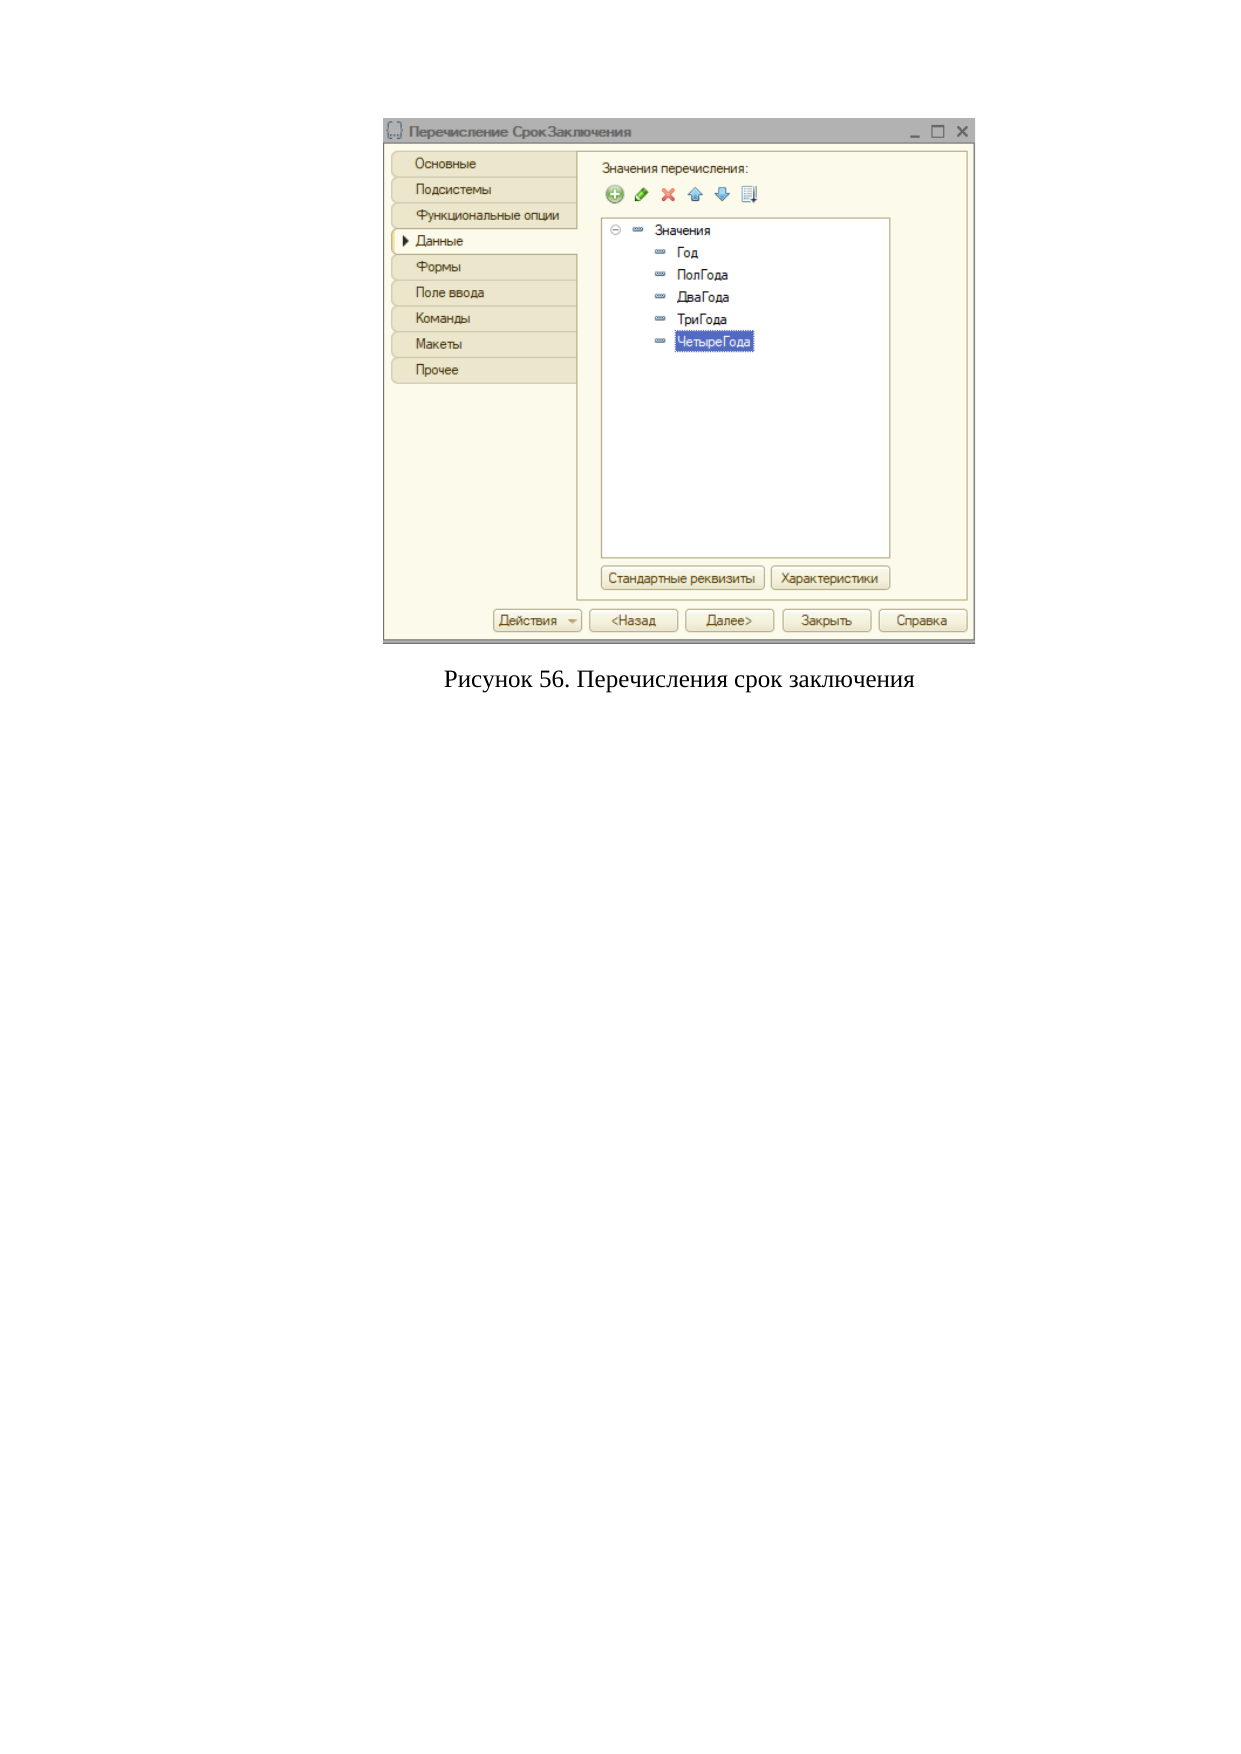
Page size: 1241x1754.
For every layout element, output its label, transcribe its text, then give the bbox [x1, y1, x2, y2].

picture [383, 118, 976, 644]
text Рисунок 56. Перечисления срок заключения [177, 664, 1181, 693]
